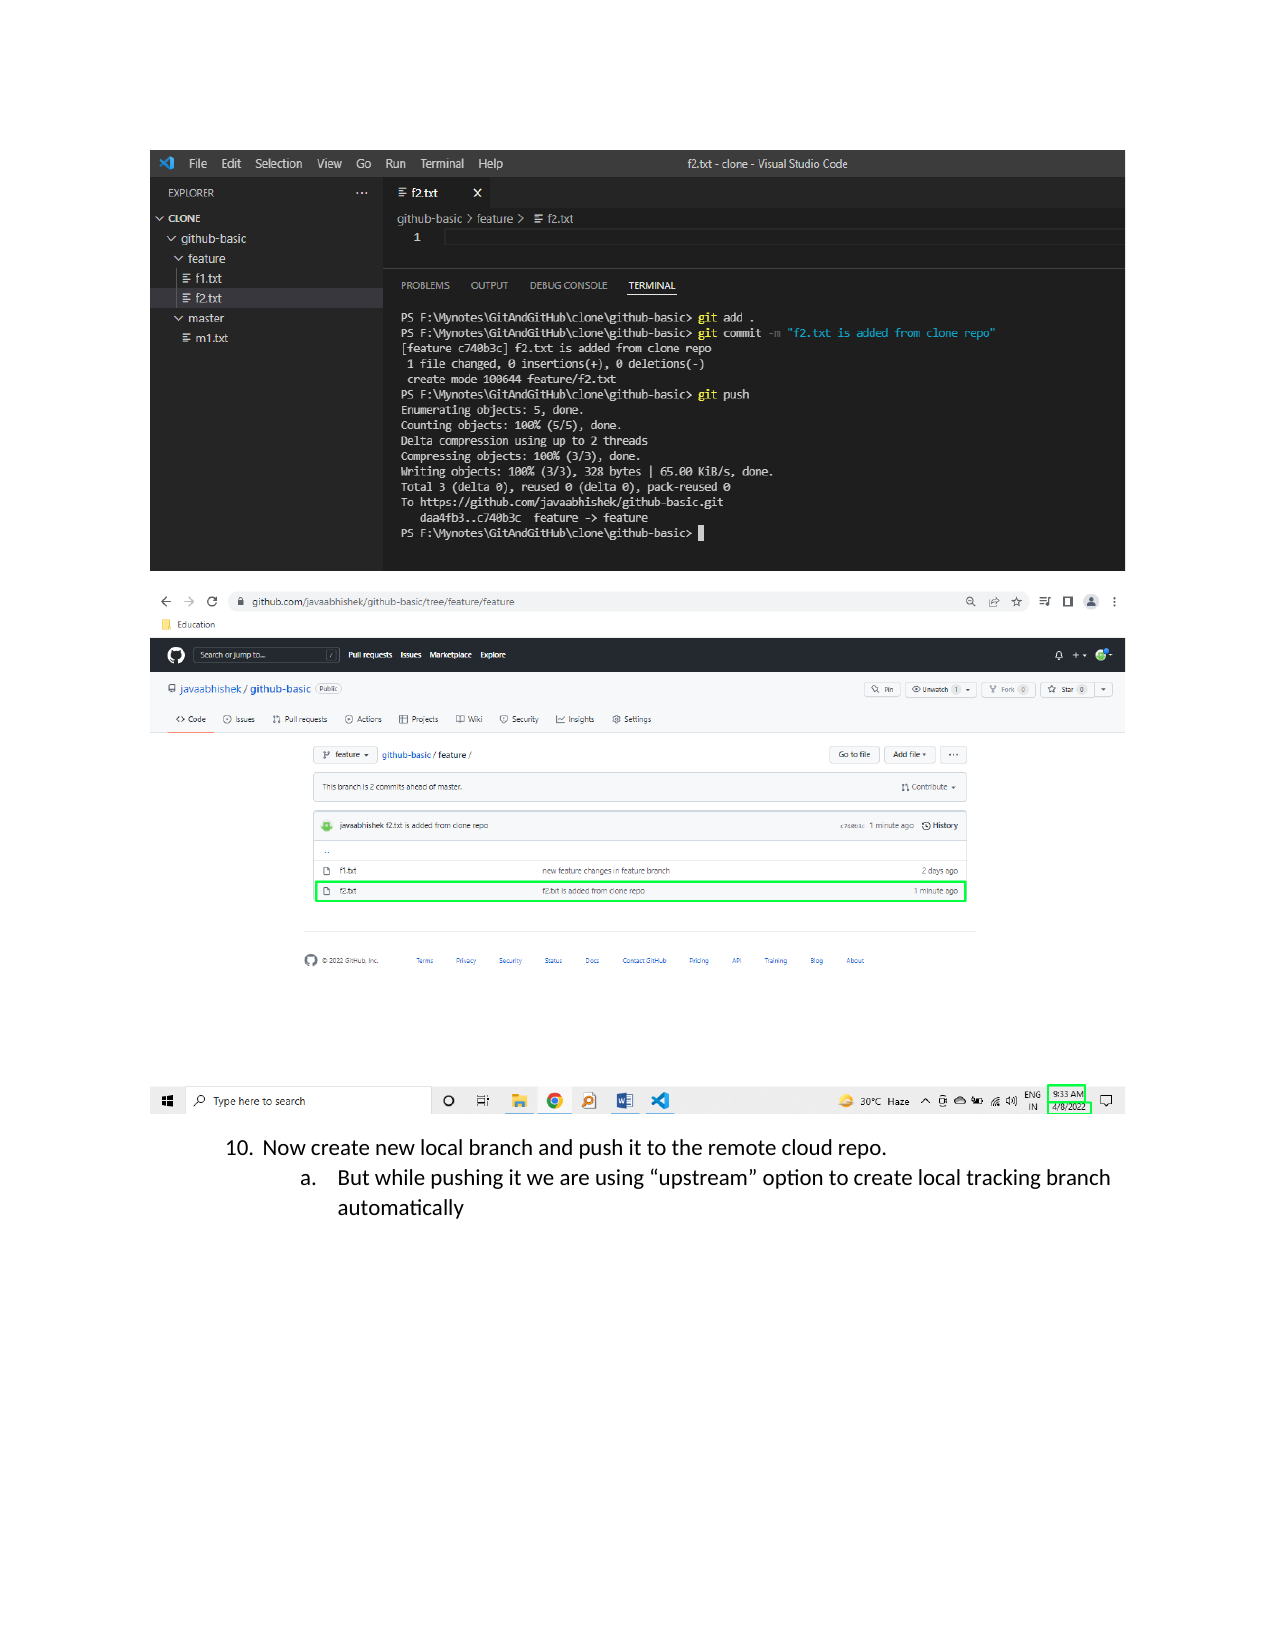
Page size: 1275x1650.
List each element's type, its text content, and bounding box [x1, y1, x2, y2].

picture [150, 150, 1125, 571]
list But while pushing it we are using “upstream” option to create local tracking branch automatically [300, 1163, 1125, 1221]
list Now create new local branch and push it to the remote cloud repo. [225, 1133, 1125, 1161]
picture [150, 589, 1125, 1114]
